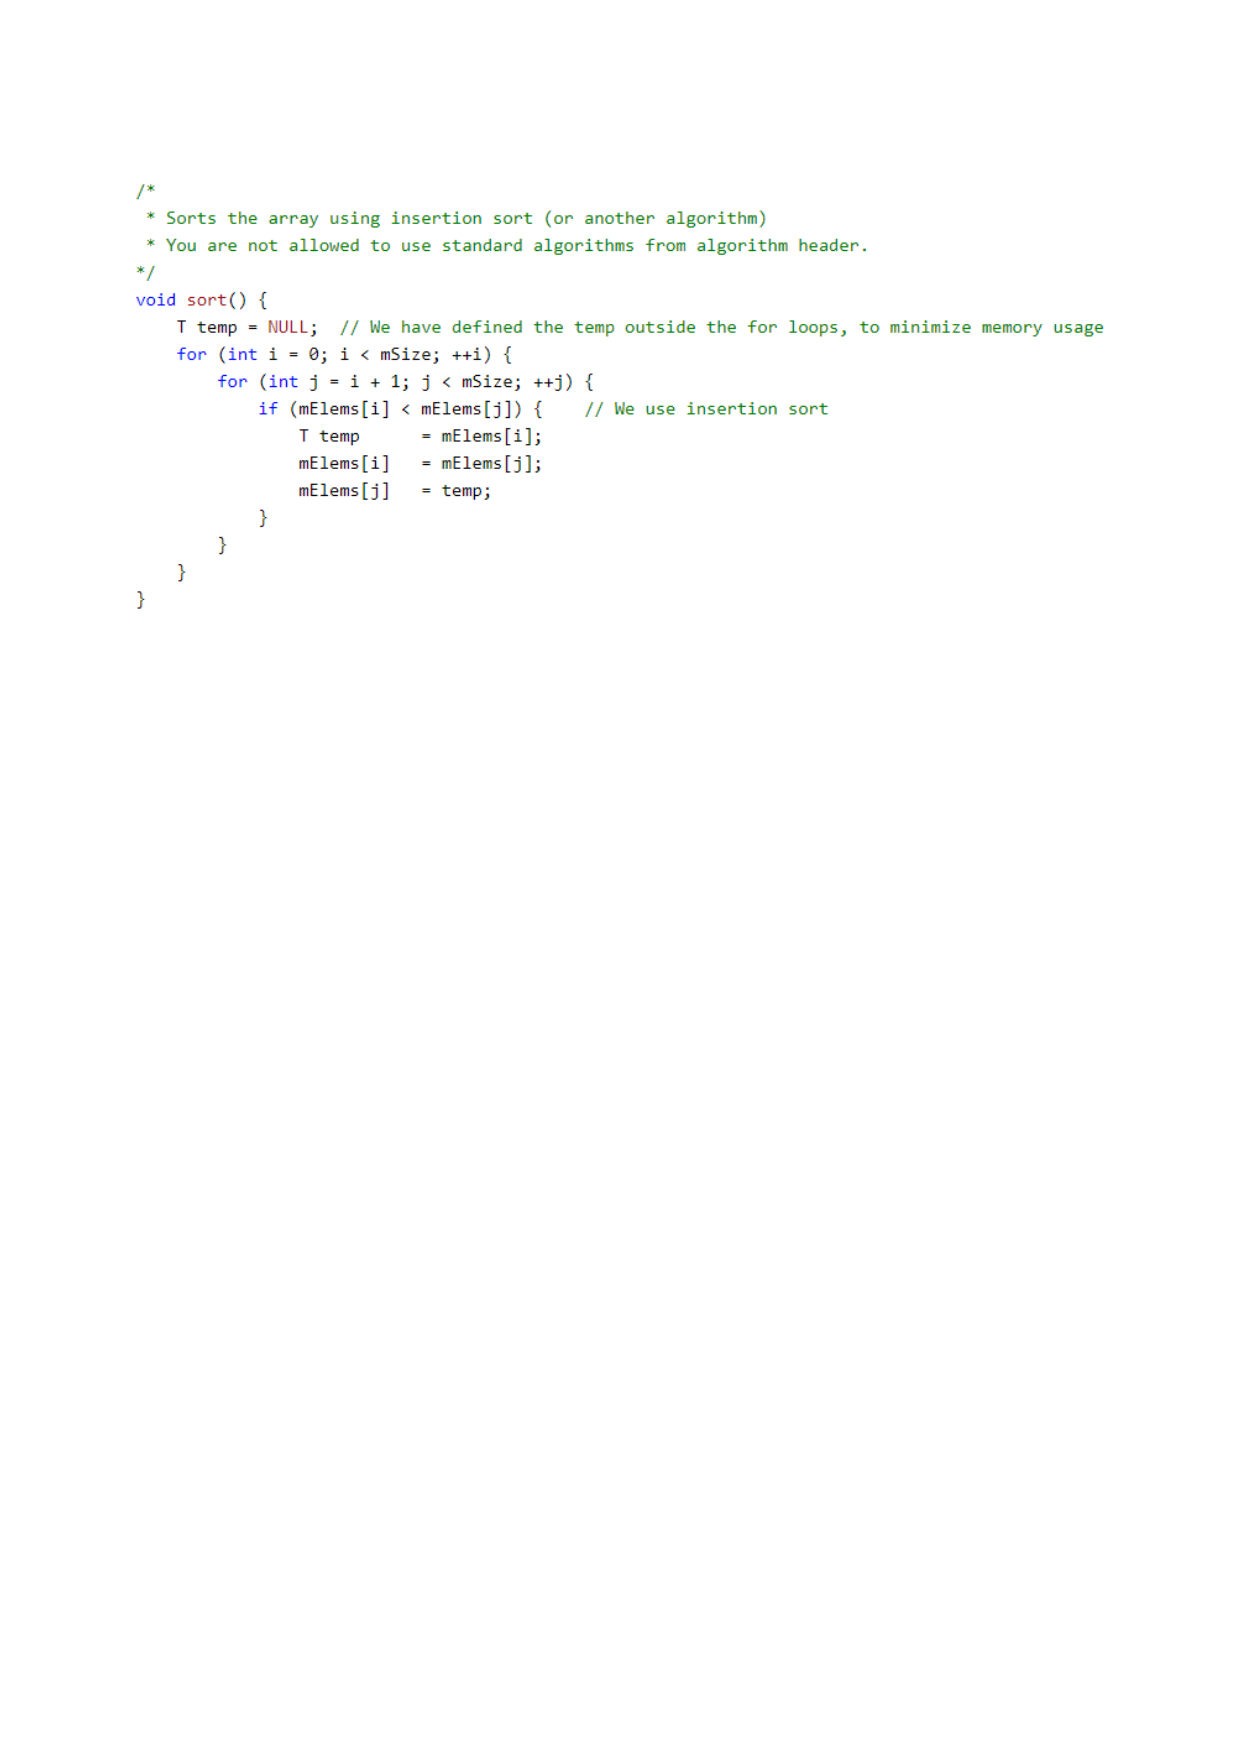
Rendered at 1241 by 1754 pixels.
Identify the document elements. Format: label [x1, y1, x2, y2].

picture [118, 177, 1123, 610]
